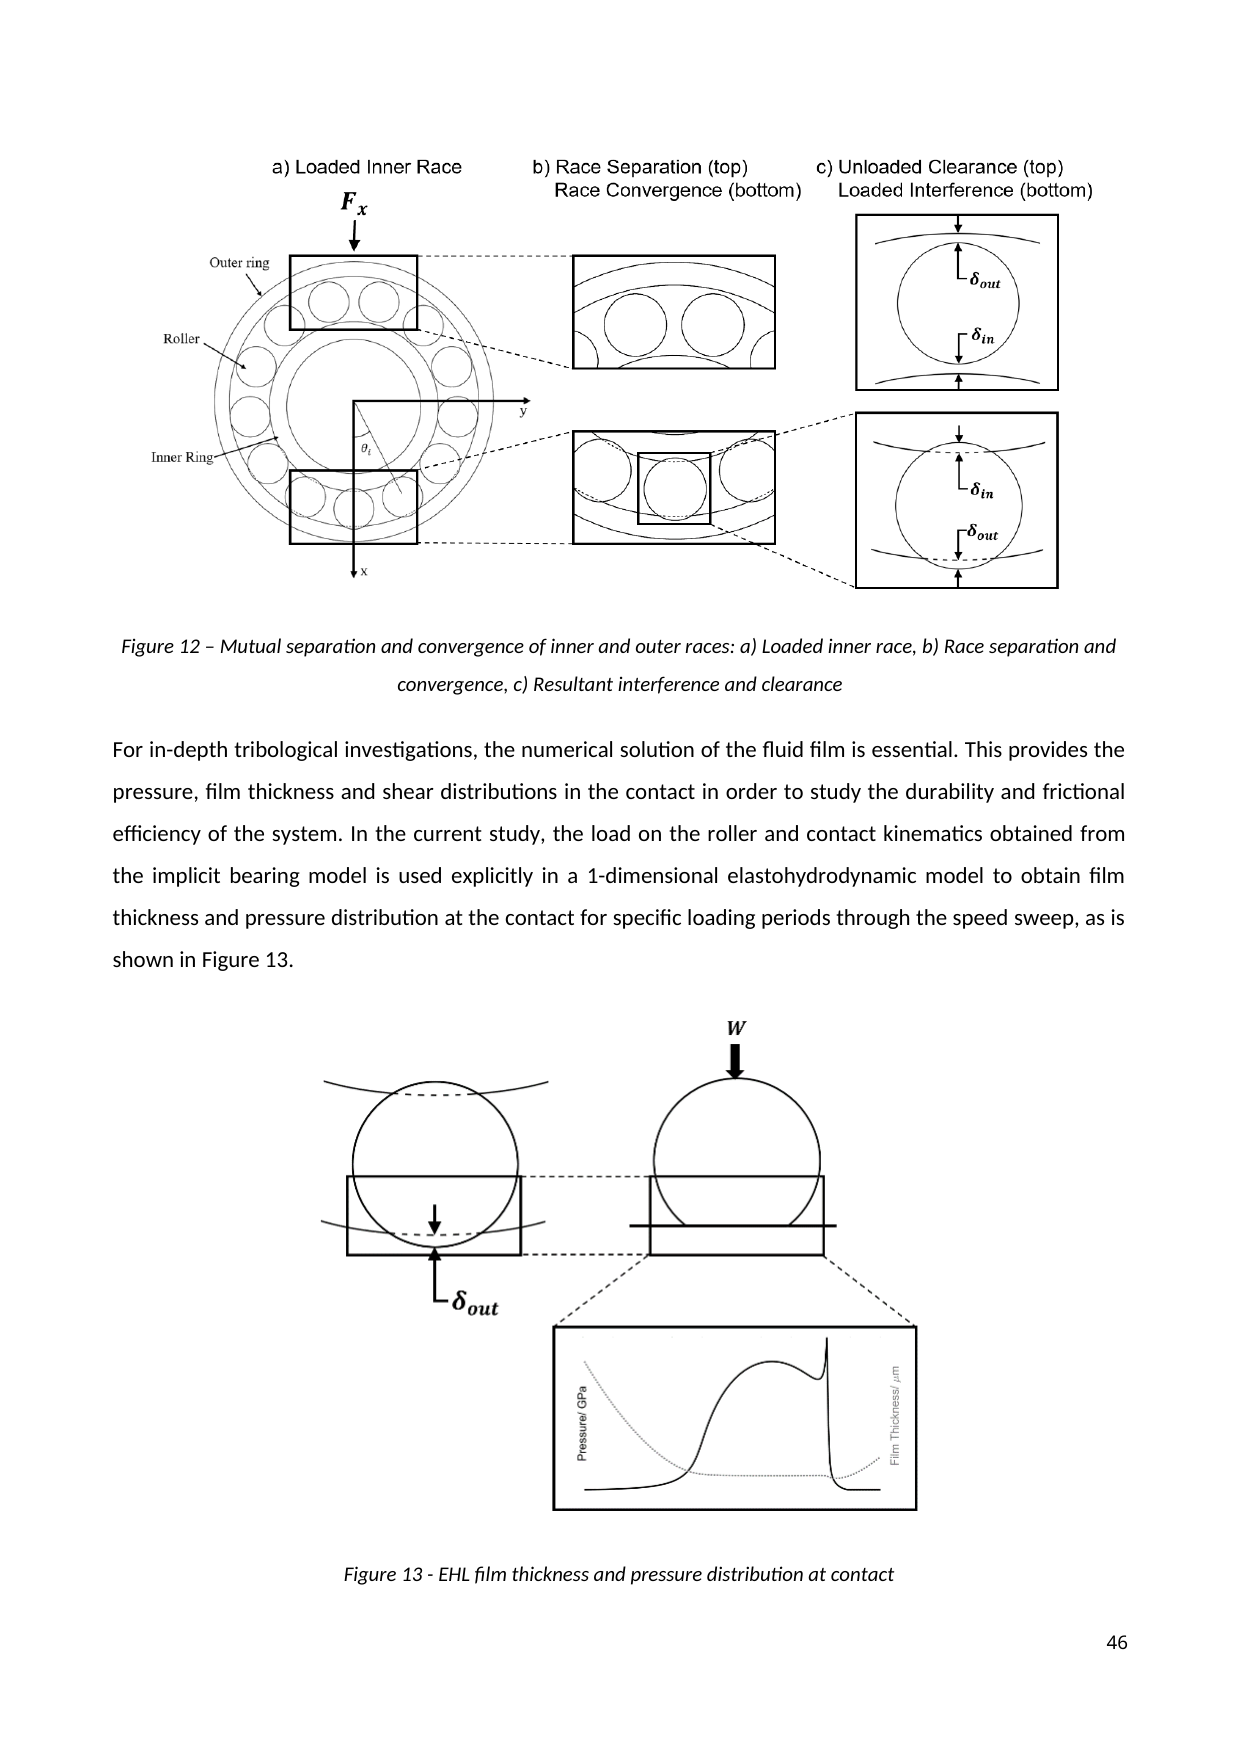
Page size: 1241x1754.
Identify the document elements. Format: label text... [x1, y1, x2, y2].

picture [141, 150, 1100, 595]
text For in-depth tribological investigations, the numerical solution of the fluid film is essential. This provides the pressure, film thickness and shear distributions in the contact in order to study the durability and frictional efficiency of the system. In the current study, the load on the roller and contact kinematics obtained from the implicit bearing model is used explicitly in a 1-dimensional elastohydrodynamic model to obtain film thickness and pressure distribution at the contact for specific loading periods through the speed sweep, as is shown in Figure 13. [112, 735, 1128, 973]
picture [313, 1011, 926, 1522]
